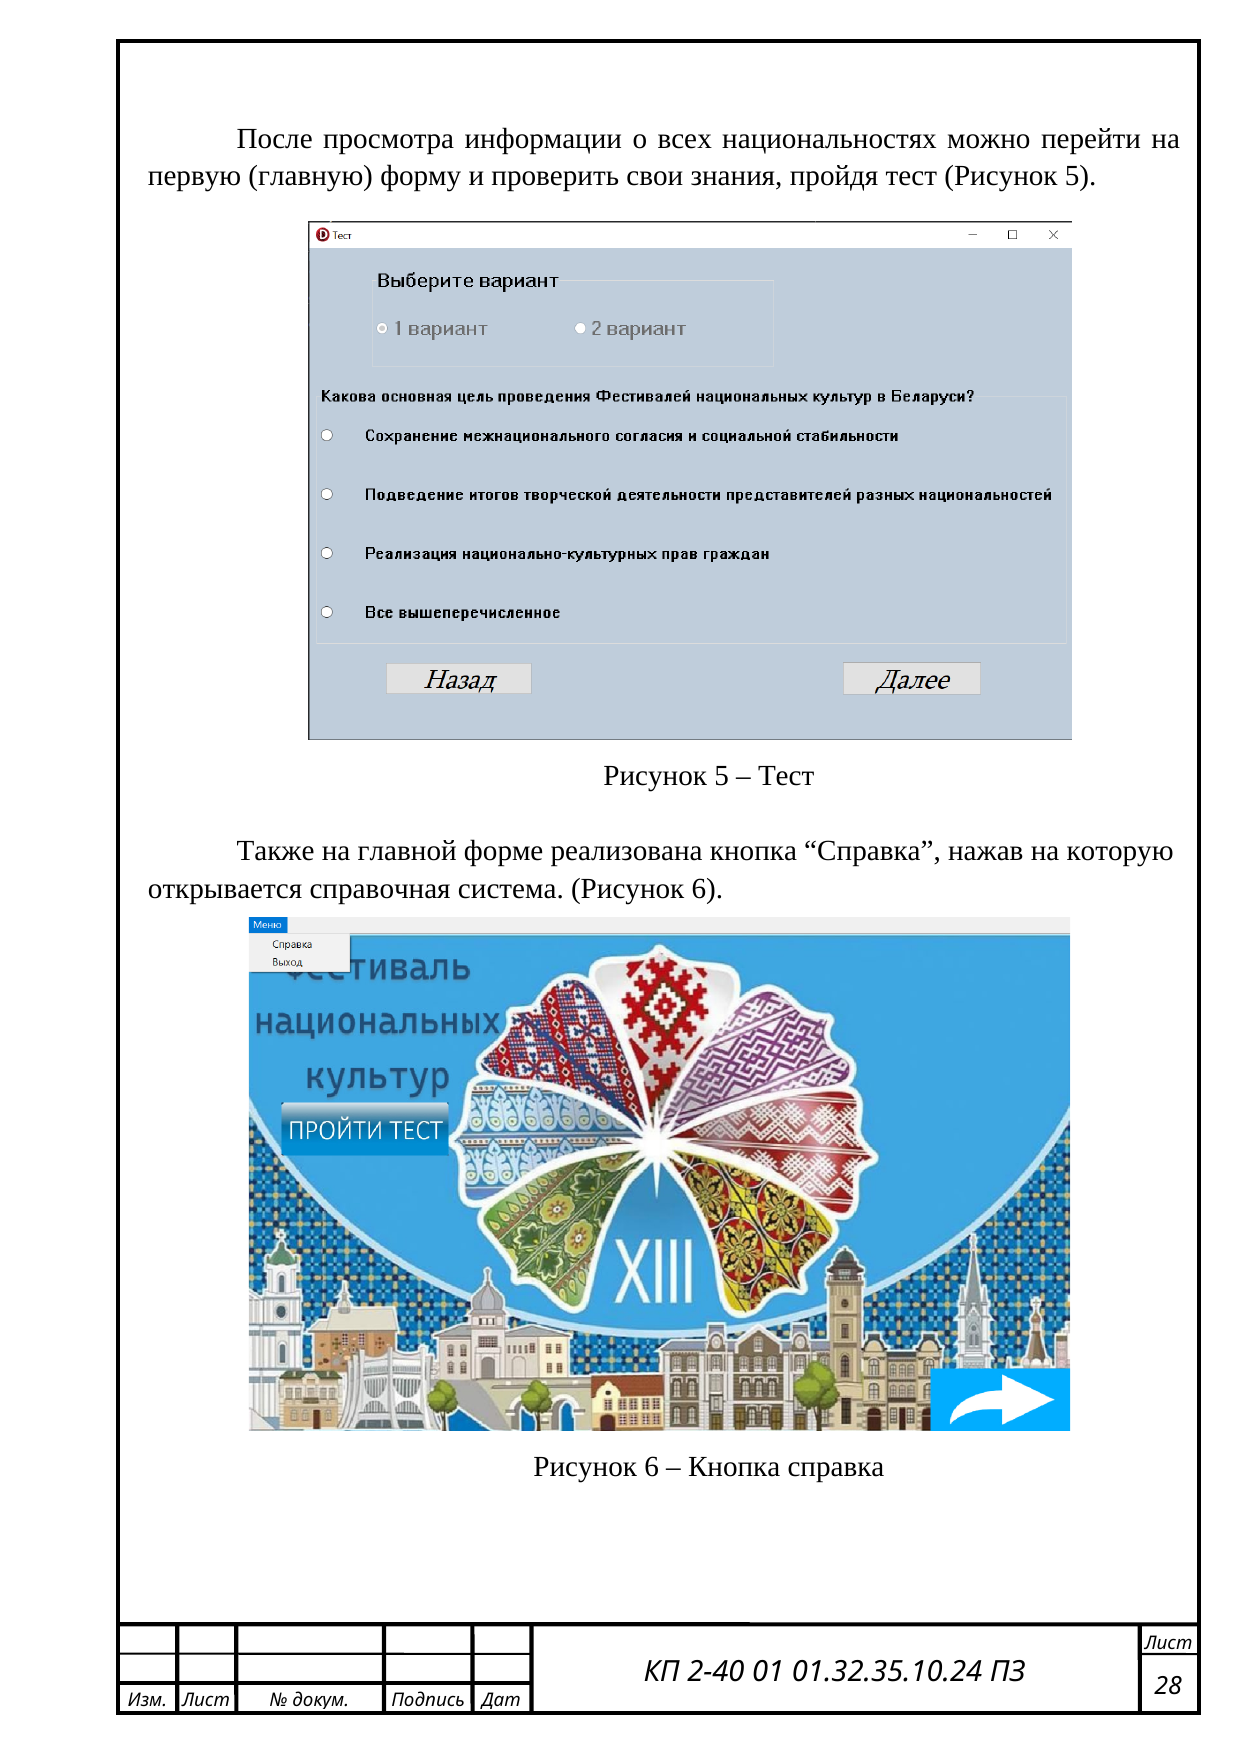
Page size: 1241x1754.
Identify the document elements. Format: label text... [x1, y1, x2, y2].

picture [308, 221, 1072, 740]
text Рисунок 5 – Тест [148, 756, 1181, 793]
text Рисунок 6 – Кнопка справка [148, 1446, 1181, 1483]
picture [951, 1376, 1053, 1423]
text Также на главной форме реализована кнопка “Справка”, нажав на которую [148, 831, 1181, 868]
picture [248, 917, 1070, 1430]
text открывается справочная система. (Рисунок 6). [148, 868, 1181, 906]
text После просмотра информации о всех национальностях можно перейти на первую (главную) форму и проверить свои знания, пройдя тест (Рисунок 5). [148, 118, 1181, 193]
